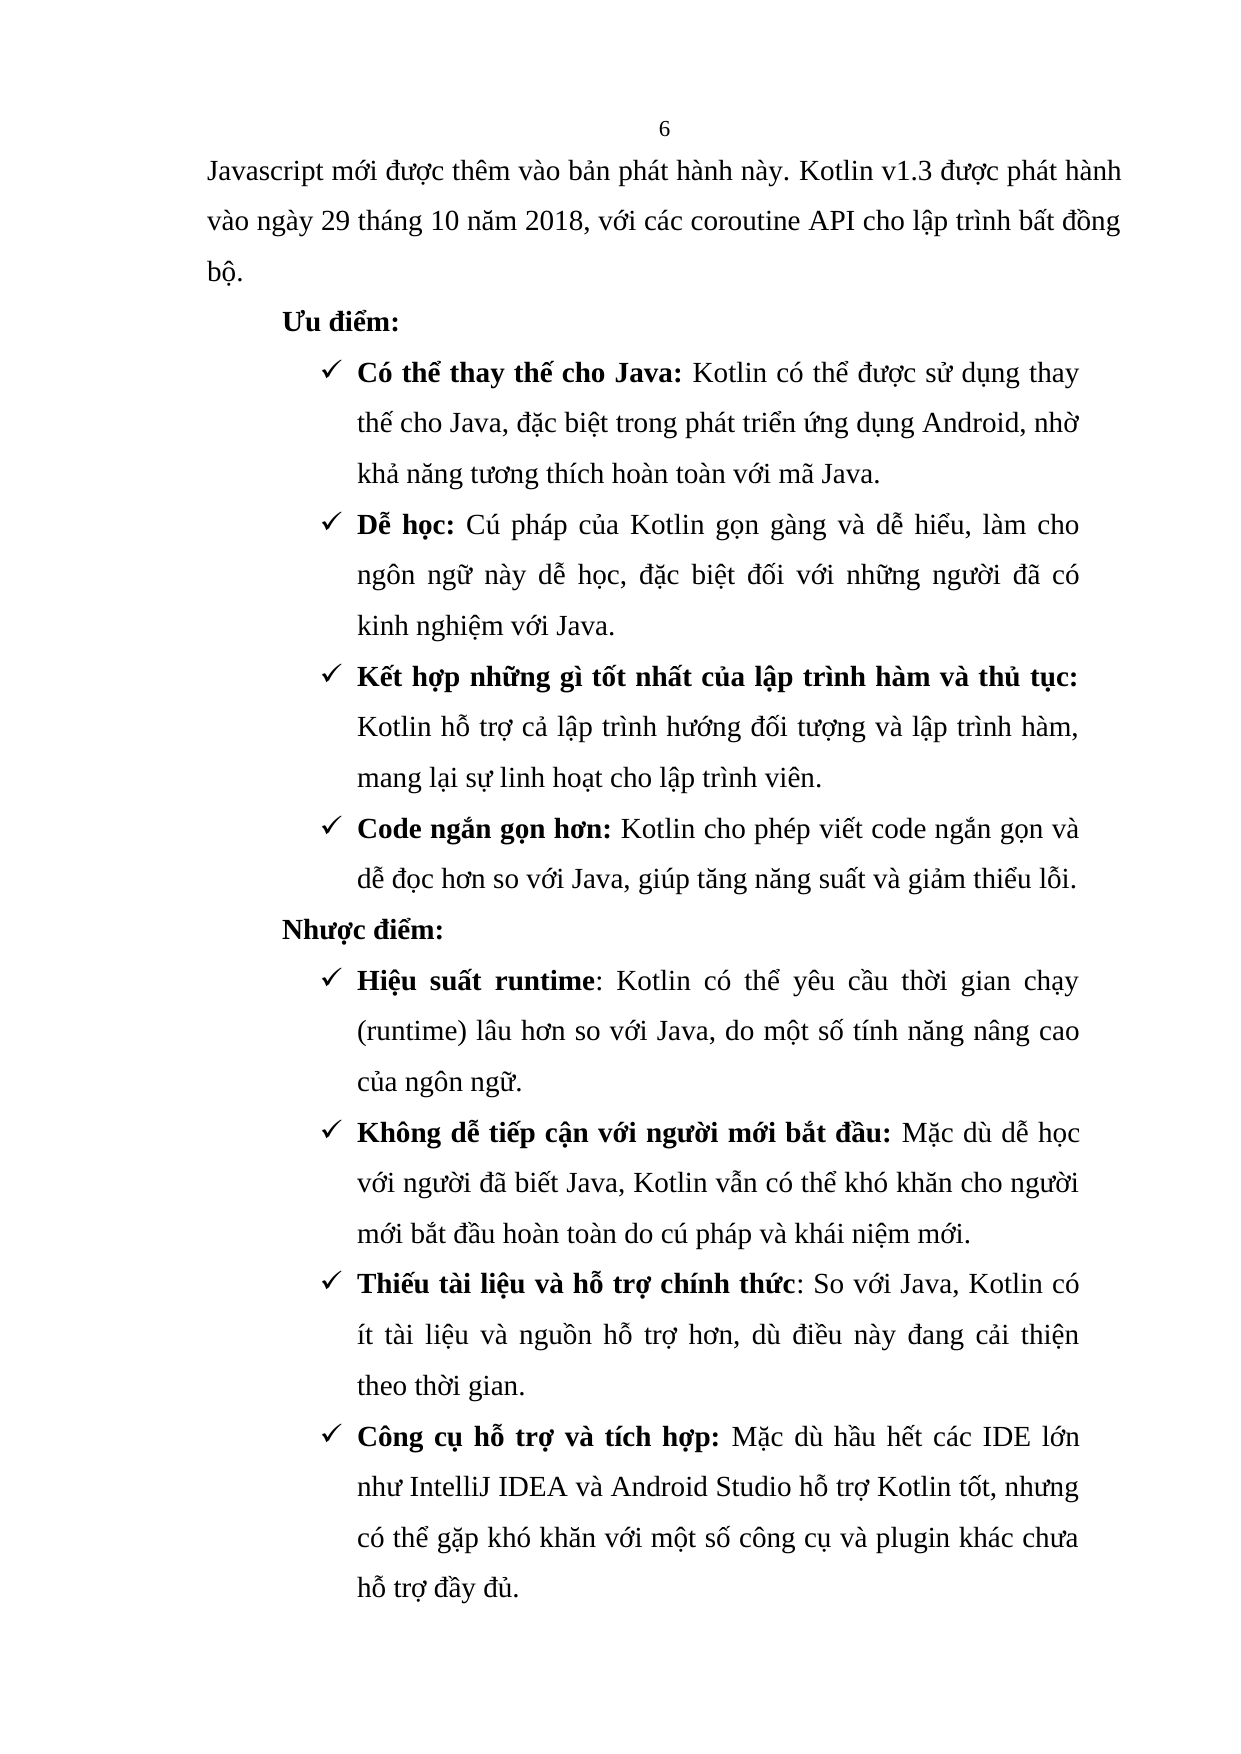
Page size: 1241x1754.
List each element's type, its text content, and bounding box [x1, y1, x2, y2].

list Không dễ tiếp cận với người mới bắt đầu: Mặc dù dễ học với người đã biết Java, Kotlin vẫn có thể khó khăn cho người mới bắt đầu hoàn toàn do cú pháp và khái niệm mới. [319, 1115, 1080, 1249]
list Code ngắn gọn hơn: Kotlin cho phép viết code ngắn gọn và dễ đọc hơn so với Java, giúp tăng năng suất và giảm thiểu lỗi. [319, 811, 1080, 895]
list Thiếu tài liệu và hỗ trợ chính thức: So với Java, Kotlin có ít tài liệu và nguồn hỗ trợ hơn, dù điều này đang cải thiện theo thời gian. [319, 1267, 1080, 1402]
text Ưu điểm: [207, 304, 1080, 338]
list Có thể thay thế cho Java: Kotlin có thể được sử dụng thay thế cho Java, đặc biệt trong phát triển ứng dụng Android, nhờ khả năng tương thích hoàn toàn với mã Java. [319, 355, 1080, 490]
list Dễ học: Cú pháp của Kotlin gọn gàng và dễ hiểu, làm cho ngôn ngữ này dễ học, đặc biệt đối với những người đã có kinh nghiệm với Java. [319, 507, 1080, 642]
list Công cụ hỗ trợ và tích hợp: Mặc dù hầu hết các IDE lớn như IntelliJ IDEA và Android Studio hỗ trợ Kotlin tốt, nhưng có thể gặp khó khăn với một số công cụ và plugin khác chưa hỗ trợ đầy đủ. [319, 1419, 1080, 1604]
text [207, 153, 1122, 287]
list Kết hợp những gì tốt nhất của lập trình hàm và thủ tục: Kotlin hỗ trợ cả lập trình hướng đối tượng và lập trình hàm, mang lại sự linh hoạt cho lập trình viên. [319, 659, 1080, 794]
list Hiệu suất runtime: Kotlin có thể yêu cầu thời gian chạy (runtime) lâu hơn so với Java, do một số tính năng nâng cao của ngôn ngữ. [319, 963, 1080, 1098]
text Nhược điểm: [207, 912, 1080, 946]
